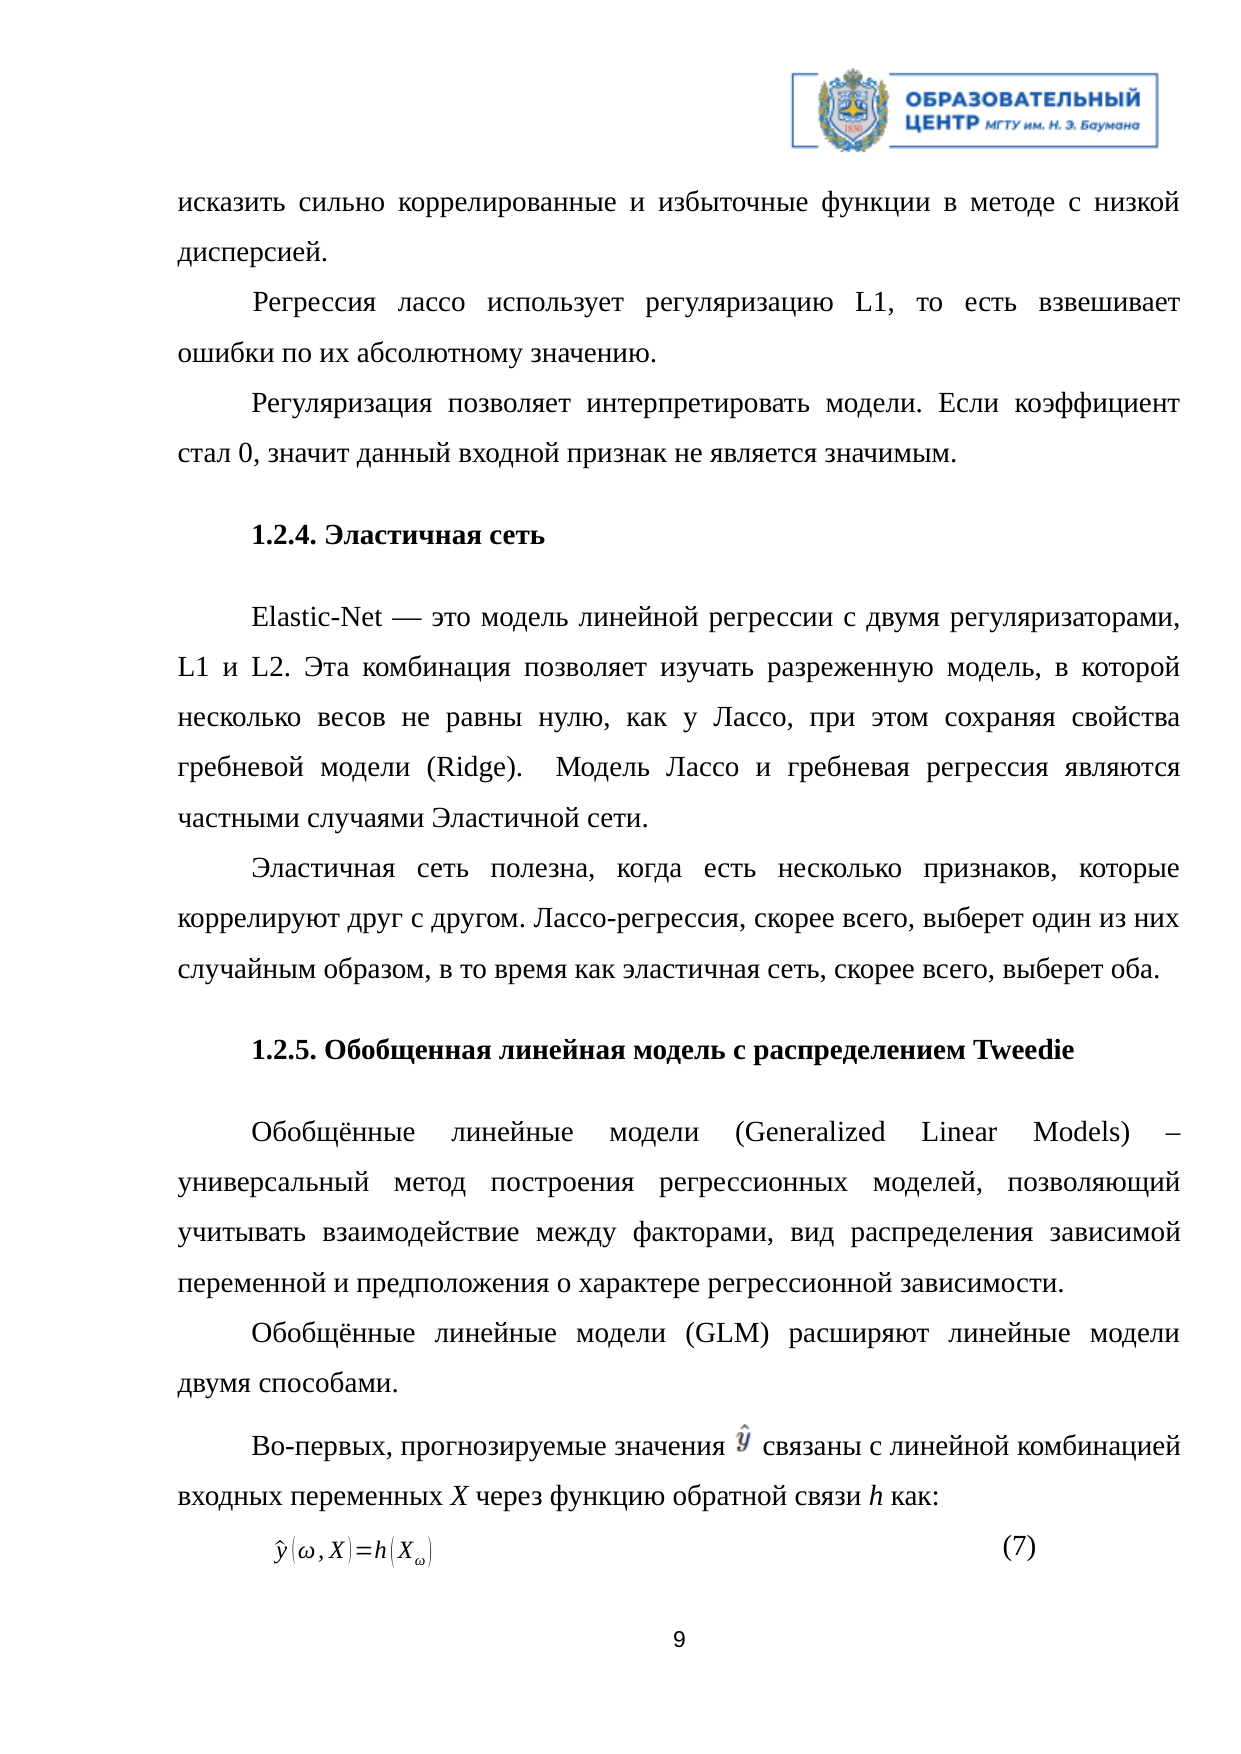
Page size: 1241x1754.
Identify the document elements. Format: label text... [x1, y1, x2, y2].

text Elastic-Net — это модель линейной регрессии с двумя регуляризаторами, L1 и L2. Эта комбинация позволяет изучать разреженную модель, в которой несколько весов не равны нулю, как у Лассо, при этом сохраняя свойства гребневой модели (Ridge). Модель Лассо и гребневая регрессия являются частными случаями Эластичной сети. [177, 599, 1181, 833]
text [177, 118, 1181, 268]
text 1.2.4. Эластичная сеть [177, 517, 1181, 551]
text 1.2.5. Обобщенная линейная модель с распределением Tweedie [177, 1032, 1181, 1066]
picture [761, 45, 1209, 168]
text (7) [177, 1528, 1181, 1577]
text Обобщённые линейные модели (Generalized Linear Models) – универсальный метод построения регрессионных моделей, позволяющий учитывать взаимодействие между факторами, вид распределения зависимой переменной и предположения о характере регрессионной зависимости. [177, 1114, 1181, 1298]
text Регуляризация позволяет интерпретировать модели. Если коэффициент стал 0, значит данный входной признак не является значимым. [177, 385, 1181, 469]
picture [733, 1415, 755, 1455]
text Регрессия лассо использует регуляризацию L1, то есть взвешивает ошибки по их абсолютному значению. [177, 284, 1181, 368]
text Во-первых, прогнозируемые значения связаны с линейной комбинацией входных переменных Х через функцию обратной связи h как: [177, 1416, 1181, 1511]
text Обобщённые линейные модели (GLM) расширяют линейные модели двумя способами. [177, 1315, 1181, 1399]
text Эластичная сеть полезна, когда есть несколько признаков, которые коррелируют друг с другом. Лассо-регрессия, скорее всего, выберет один из них случайным образом, в то время как эластичная сеть, скорее всего, выберет оба. [177, 850, 1181, 984]
